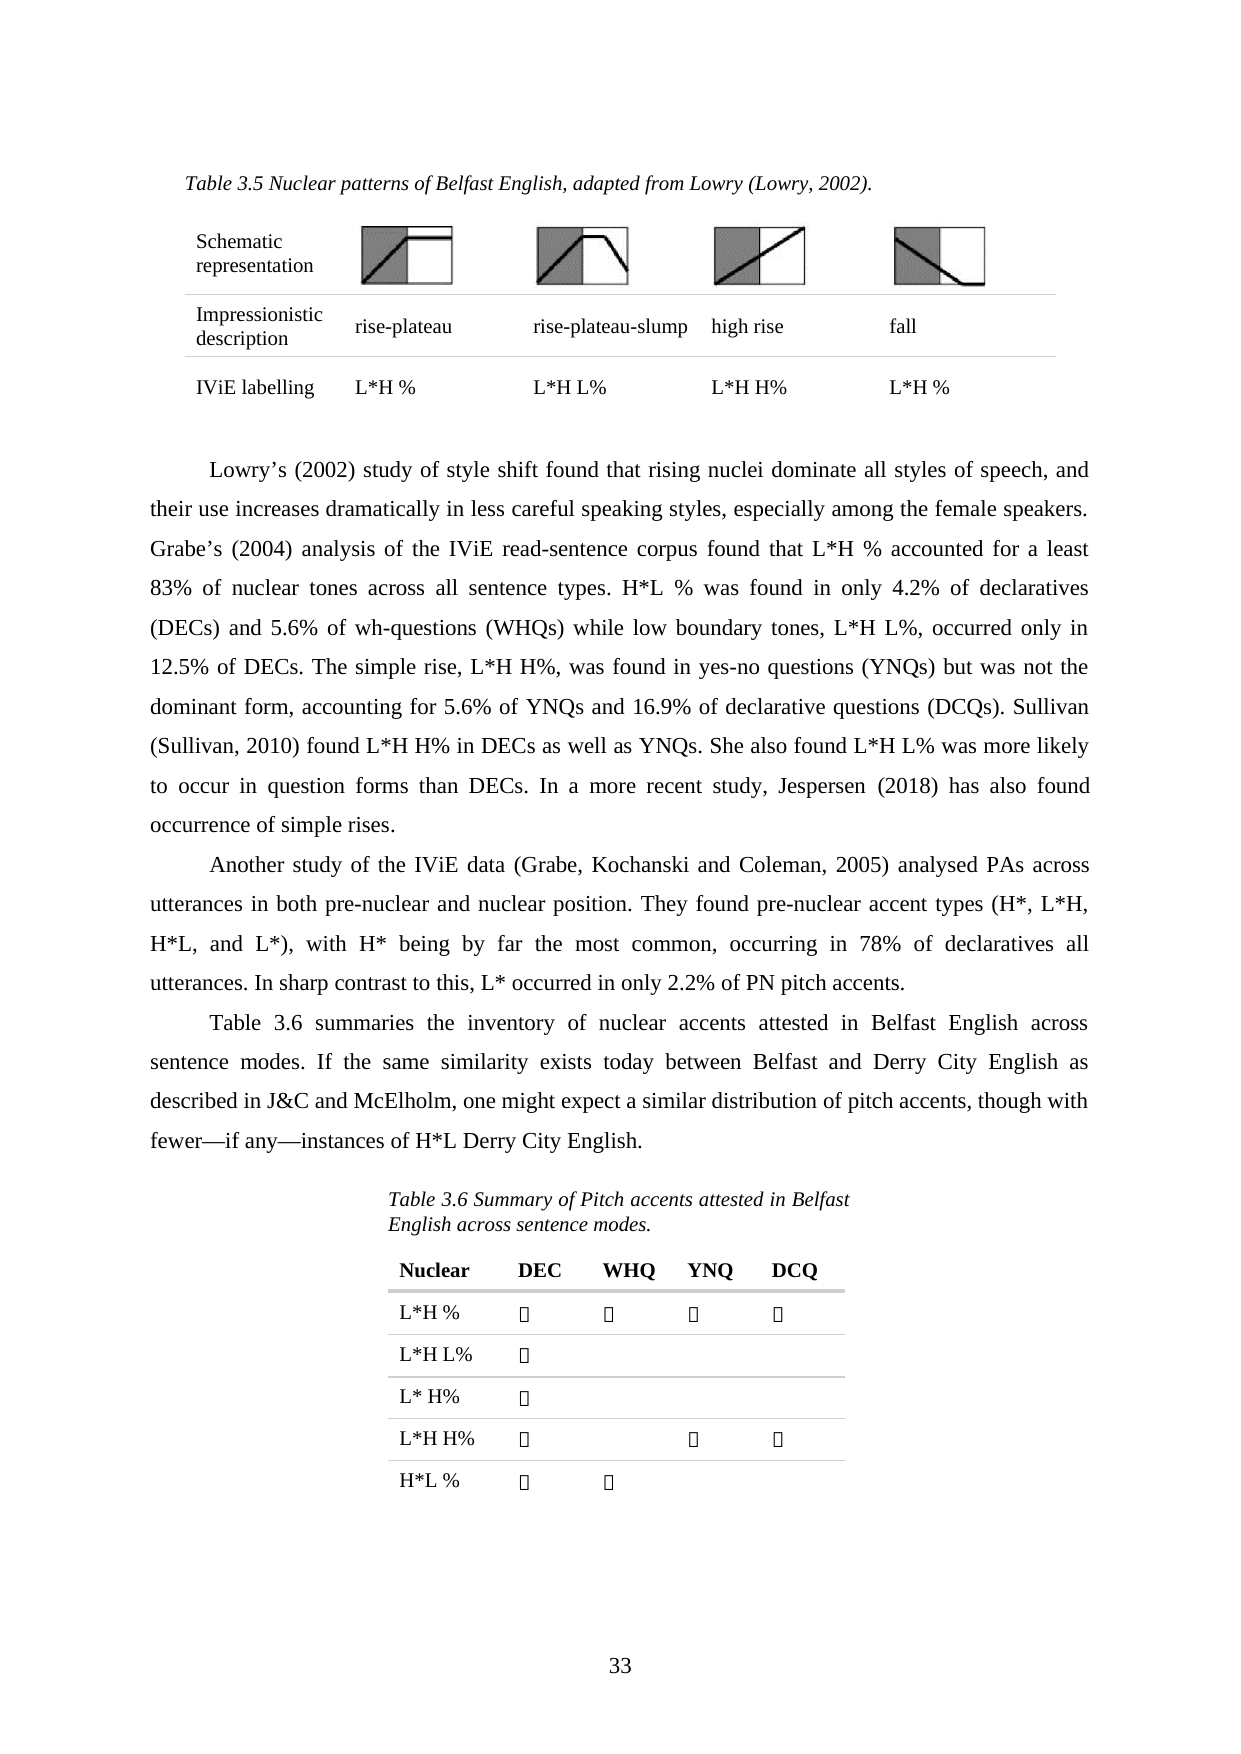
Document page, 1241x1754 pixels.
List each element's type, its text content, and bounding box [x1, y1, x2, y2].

picture [889, 217, 988, 289]
text Another study of the IViE data (Grabe, Kochanski and Coleman, 2005) analysed PAs across utterances in both pre-nuclear and nuclear position. They found pre-nuclear accent types (H*, L*H, H*L, and L*), with H* being by far the most common, occurring in 78% of declaratives all utterances. In sharp contrast to this, L* occurred in only 2.2% of PN pitch accents. [150, 851, 1090, 996]
picture [711, 217, 810, 289]
text Lowry’s (2002) study of style shift found that rising nuclei dominate all styles of speech, and their use increases dramatically in less careful speaking styles, especially among the female speakers. Grabe’s (2004) analysis of the IViE read-sentence corpus found that L*H % accounted for a least 83% of nuclear tones across all sentence types. H*L % was found in only 4.2% of declaratives (DECs) and 5.6% of wh-questions (WHQs) while low boundary tones, L*H L%, occurred only in 12.5% of DECs. The simple rise, L*H H%, was found in yes-no questions (YNQs) but was not the dominant form, accounting for 5.6% of YNQs and 16.9% of declarative questions (DCQs). Sullivan (Sullivan, 2010) found L*H H% in DECs as well as YNQs. She also found L*H L% was more likely to occur in question forms than DECs. In a more recent study, Jespersen (2018) has also found occurrence of simple rises. [150, 456, 1090, 838]
picture [533, 217, 633, 289]
picture [355, 220, 457, 286]
